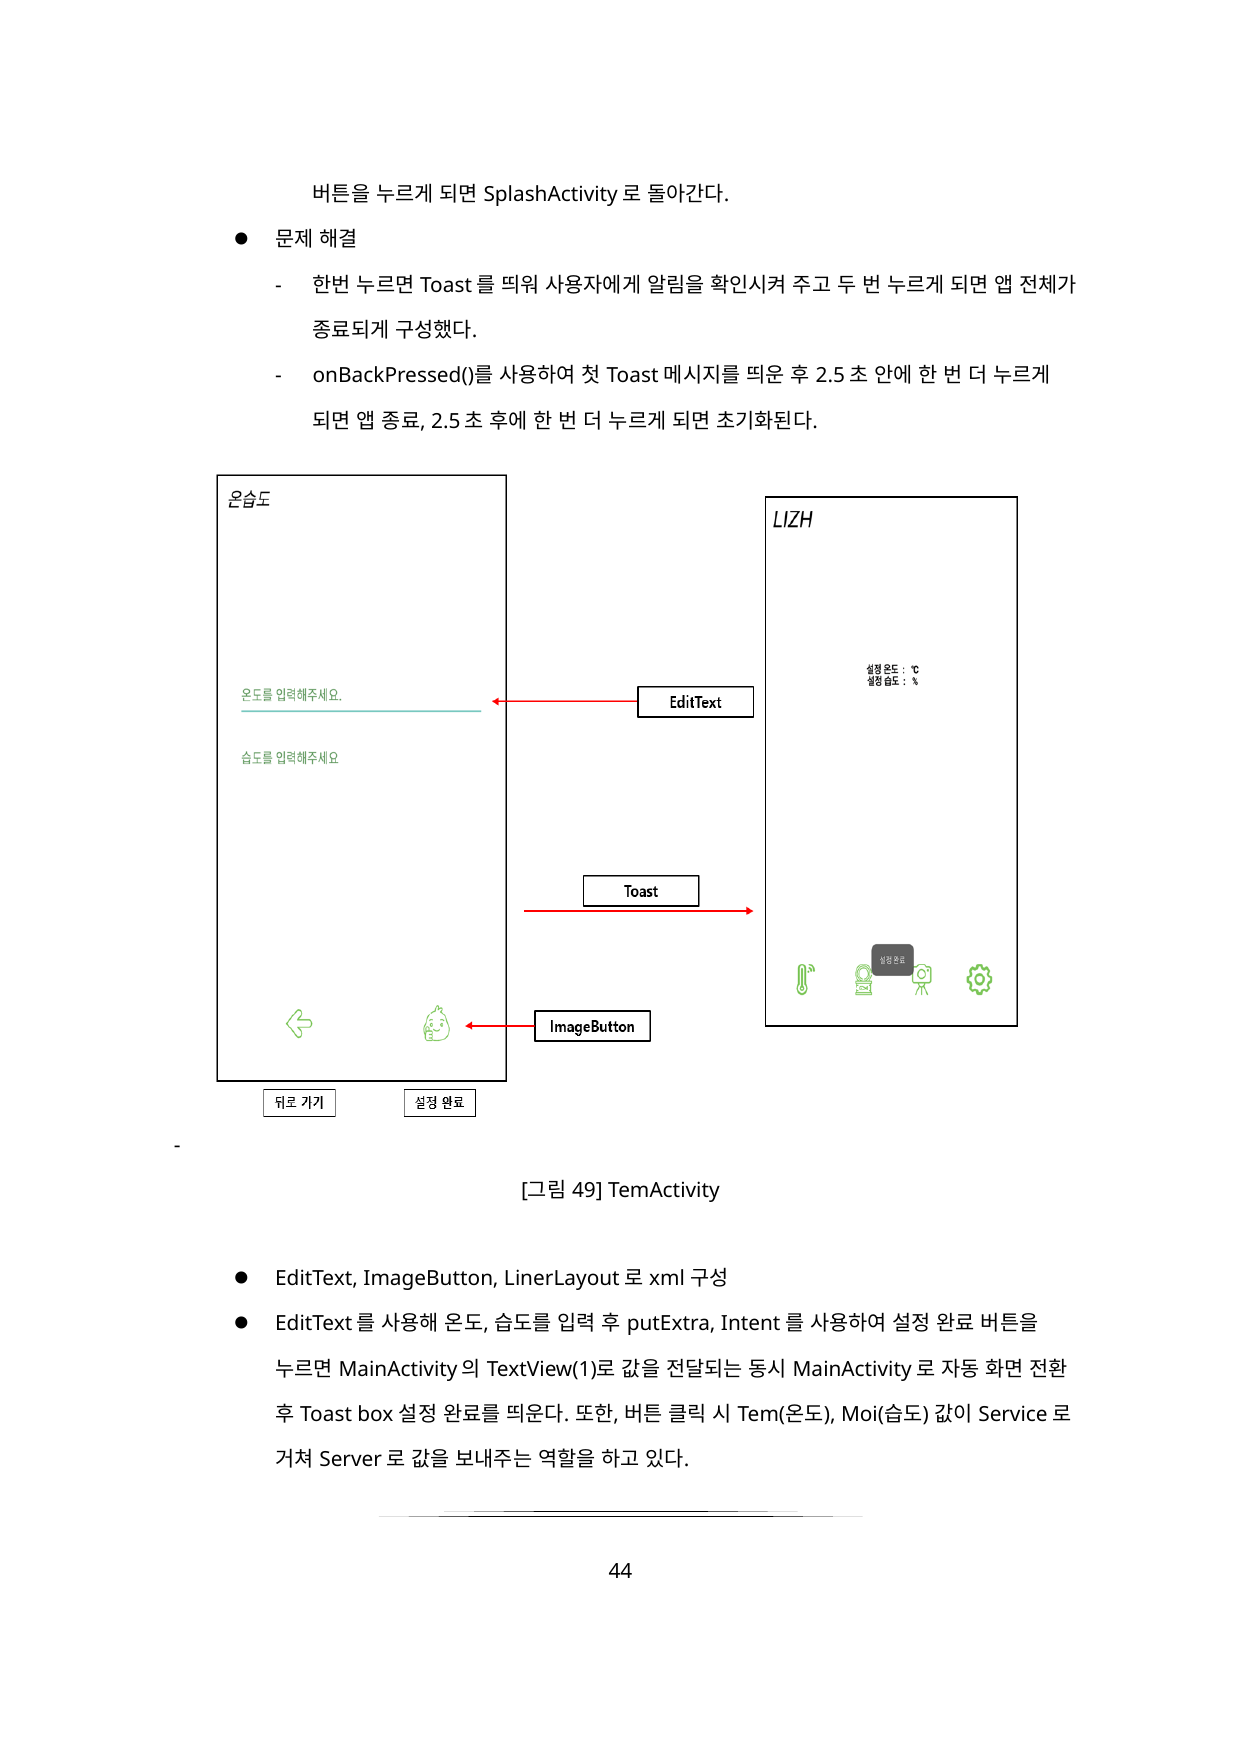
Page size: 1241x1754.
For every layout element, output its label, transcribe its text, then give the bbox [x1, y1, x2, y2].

picture [185, 449, 1067, 1153]
list EditText, ImageButton, LinerLayout로 xml 구성 [233, 1261, 1090, 1291]
list EditText를 사용해 온도, 습도를 입력 후 putExtra, Intent를 사용하여 설정 완료 버튼을 누르면 MainActivity의 TextView(1)로 값을 전달되는 동시 MainActivity로 자동 화면 전환 후 Toast box 설정 완료를 띄운다. 또한, 버튼 클릭 시 Tem(온도), Moi(습도) 값이 Service로 거쳐 Server로 값을 보내주는 역할을 하고 있다. [233, 1306, 1090, 1473]
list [275, 177, 1090, 207]
text [그림 49] TemActivity [150, 1173, 1090, 1203]
list 한번 누르면 Toast를 띄워 사용자에게 알림을 확인시켜 주고 두 번 누르게 되면 앱 전체가 종료되게 구성했다. [275, 268, 1090, 344]
list onBackPressed()를 사용하여 첫 Toast 메시지를 띄운 후 2.5초 안에 한 번 더 누르게 되면 앱 종료, 2.5초 후에 한 번 더 누르게 되면 초기화된다. [275, 359, 1090, 434]
list 문제 해결 [233, 223, 1090, 253]
